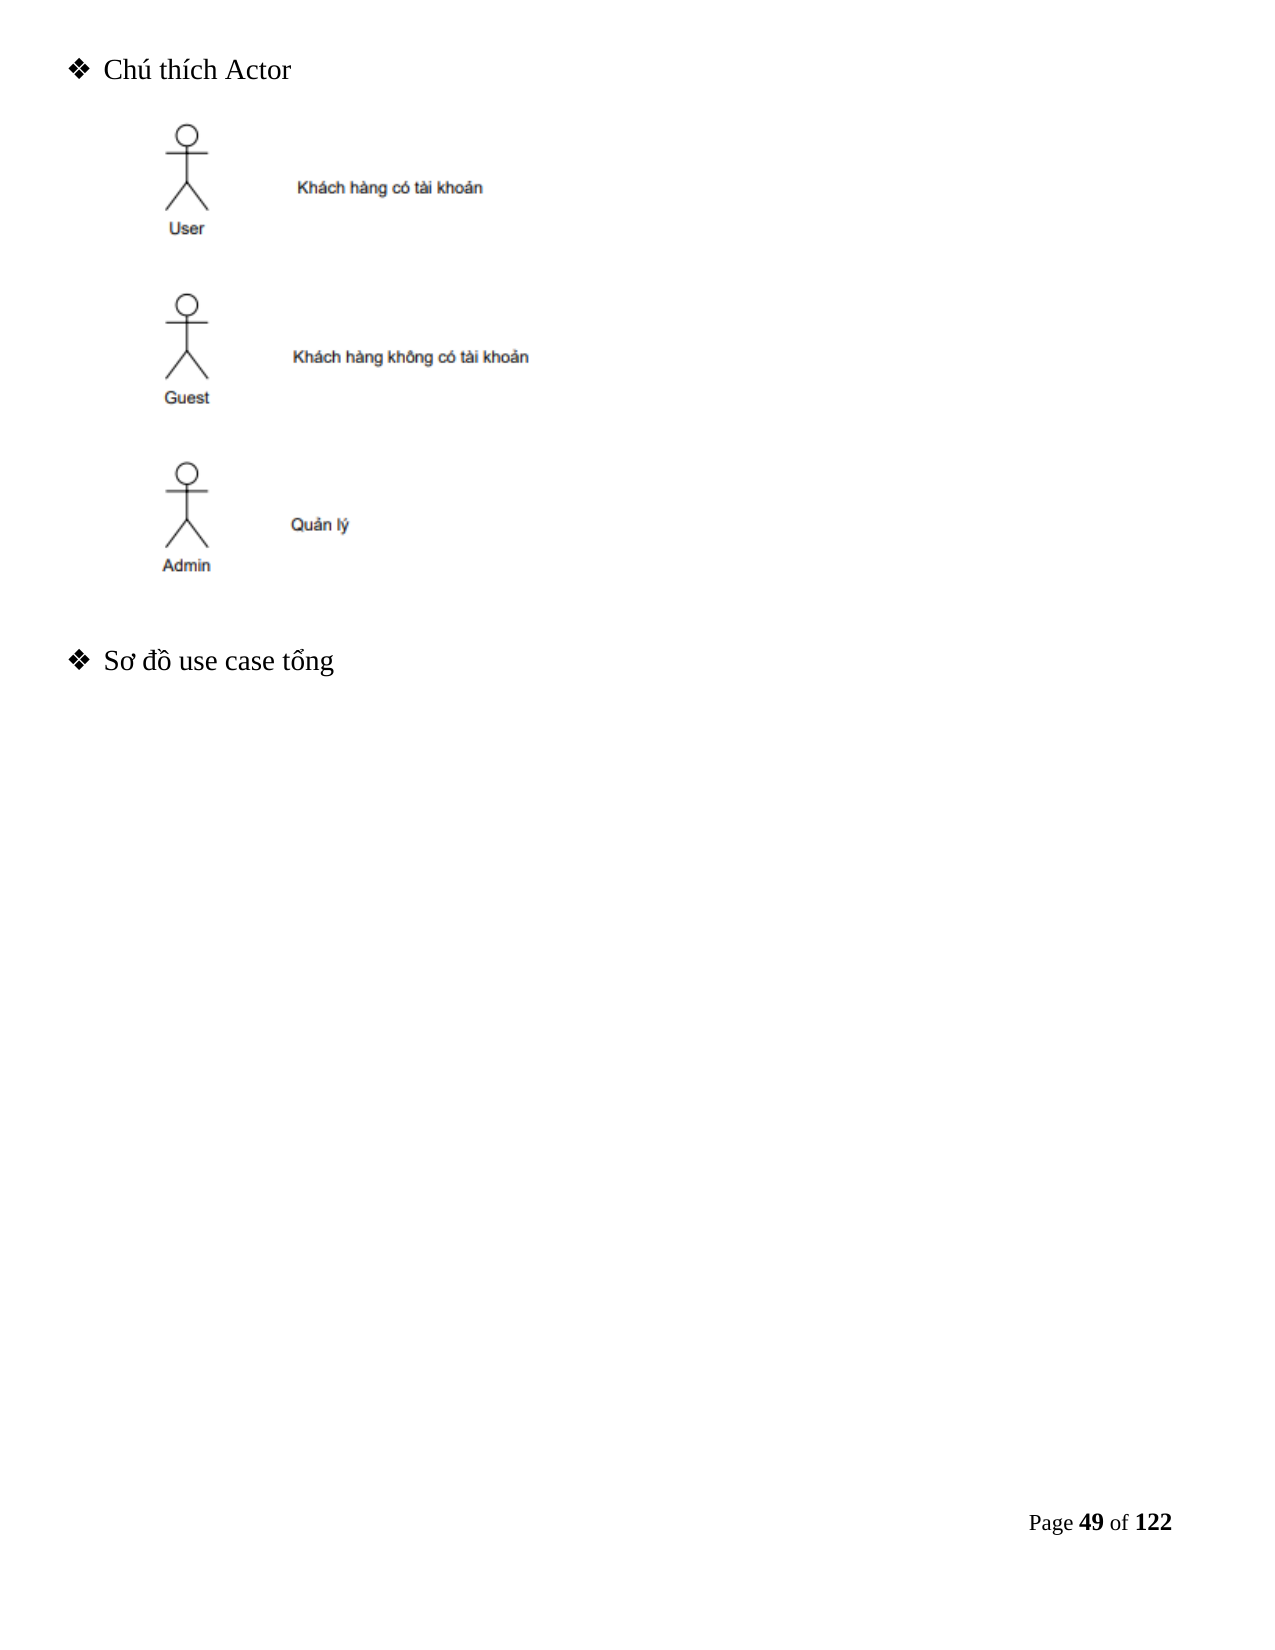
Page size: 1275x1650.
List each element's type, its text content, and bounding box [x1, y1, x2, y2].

list Sơ đồ use case tổng [66, 627, 1172, 687]
picture [103, 95, 768, 628]
list Chú thích Actor [66, 36, 1172, 96]
